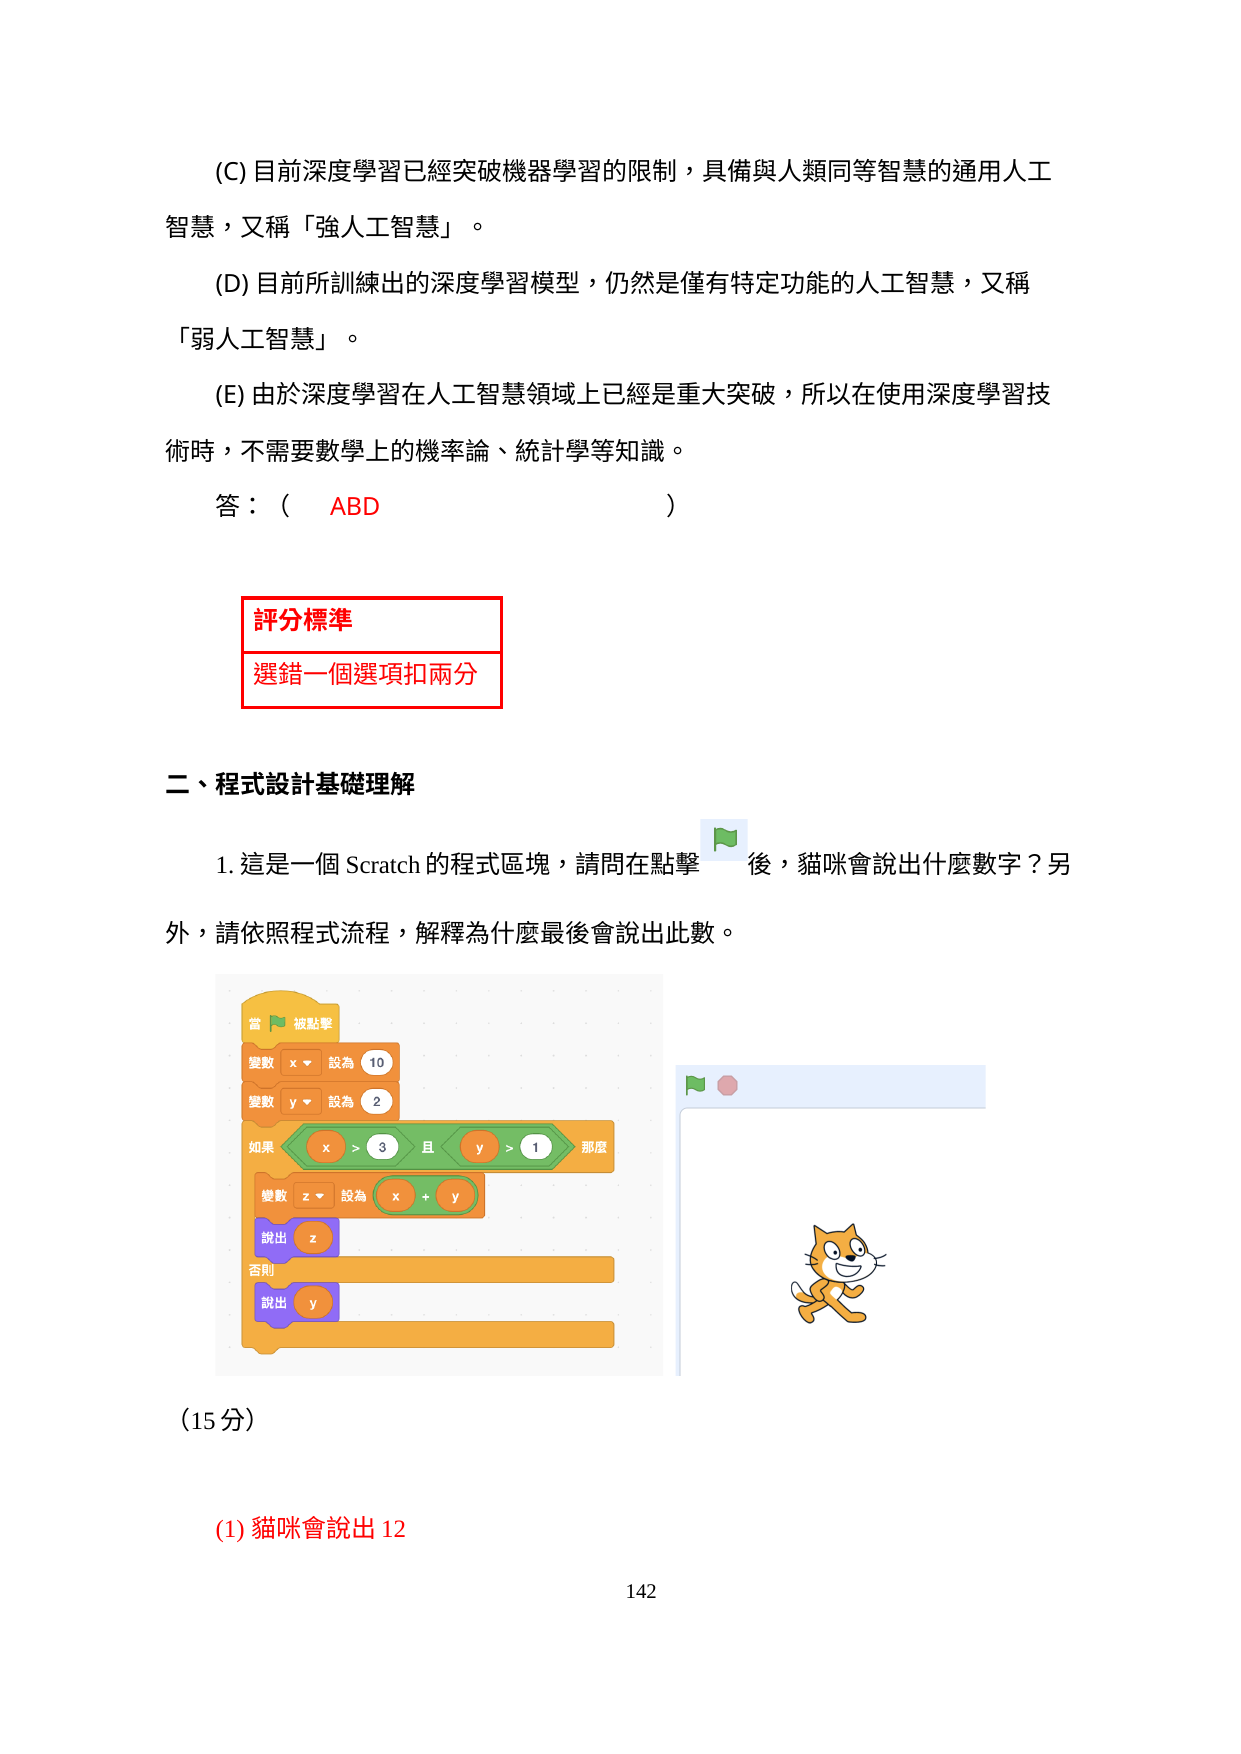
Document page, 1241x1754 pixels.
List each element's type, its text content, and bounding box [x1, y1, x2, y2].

picture [675, 1065, 986, 1376]
picture [215, 974, 664, 1376]
text 二、程式設計基礎理解 [165, 764, 1075, 801]
text 答：（ ABD ） [165, 486, 1075, 524]
picture [700, 819, 748, 861]
text (C) 目前深度學習已經突破機器學習的限制，具備與人類同等智慧的通用人工智慧，又稱「強人工智慧」。 [165, 151, 1075, 244]
table_header 評分標準 [244, 600, 500, 651]
text (D) 目前所訓練出的深度學習模型，仍然是僅有特定功能的人工智慧，又稱「弱人工智慧」。 [165, 262, 1075, 356]
table_cell 選錯一個選項扣兩分 [244, 654, 500, 706]
text (1) 貓咪會說出12 [165, 1507, 1075, 1545]
text 1. 這是一個Scratch的程式區塊，請問在點擊後，貓咪會說出什麼數字？另外，請依照程式流程，解釋為什麼最後會說出此數。 [165, 819, 1075, 951]
text (E) 由於深度學習在人工智慧領域上已經是重大突破，所以在使用深度學習技術時，不需要數學上的機率論、統計學等知識。 [165, 374, 1075, 468]
